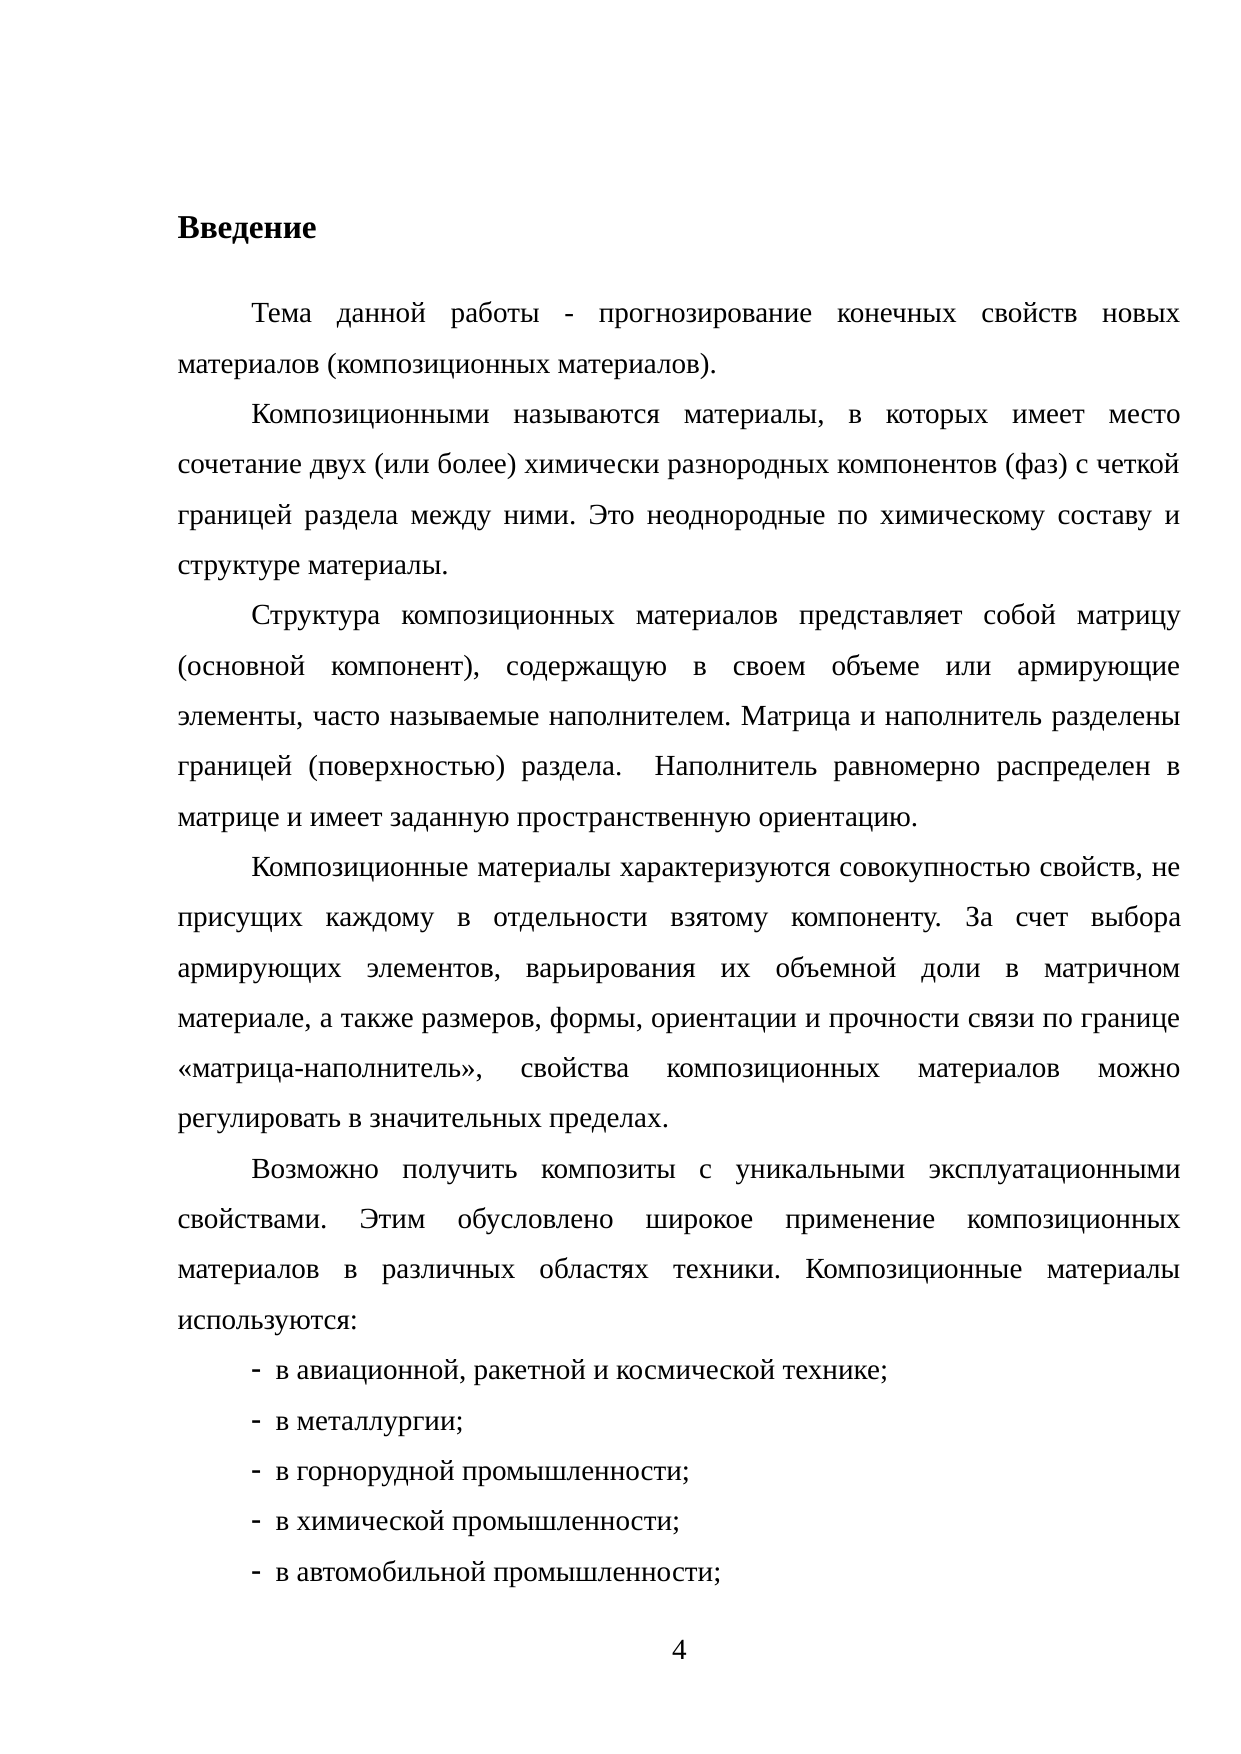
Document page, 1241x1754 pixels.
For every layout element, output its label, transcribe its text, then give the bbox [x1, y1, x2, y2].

list в горнорудной промышленности; [195, 1453, 1181, 1487]
text Тема данной работы - прогнозирование конечных свойств новых материалов (композиционных материалов). [177, 296, 1181, 379]
text Композиционные материалы характеризуются совокупностью свойств, не присущих каждому в отдельности взятому компоненту. За счет выбора армирующих элементов, варьирования их объемной доли в матричном материале, а также размеров, формы, ориентации и прочности связи по границе «матрица-наполнитель», свойства композиционных материалов можно регулировать в значительных пределах. [177, 849, 1181, 1134]
text Возможно получить композиты с уникальными эксплуатационными свойствами. Этим обусловлено широкое применение композиционных материалов в различных областях техники. Композиционные материалы используются: [177, 1151, 1181, 1335]
list в химической промышленности; [195, 1503, 1181, 1537]
list в автомобильной промышленности; [195, 1554, 1181, 1587]
list в авиационной, ракетной и космической технике; [195, 1352, 1181, 1386]
list в металлургии; [195, 1403, 1181, 1436]
text Структура композиционных материалов представляет собой матрицу (основной компонент), содержащую в своем объеме или армирующие элементы, часто называемые наполнителем. Матрица и наполнитель разделены границей (поверхностью) раздела. Наполнитель равномерно распределен в матрице и имеет заданную пространственную ориентацию. [177, 597, 1181, 832]
text Композиционными называются материалы, в которых имеет место сочетание двух (или более) химически разнородных компонентов (фаз) с четкой границей раздела между ними. Это неоднородные по химическому составу и структуре материалы. [177, 396, 1181, 581]
subtitle Введение [177, 207, 1181, 245]
